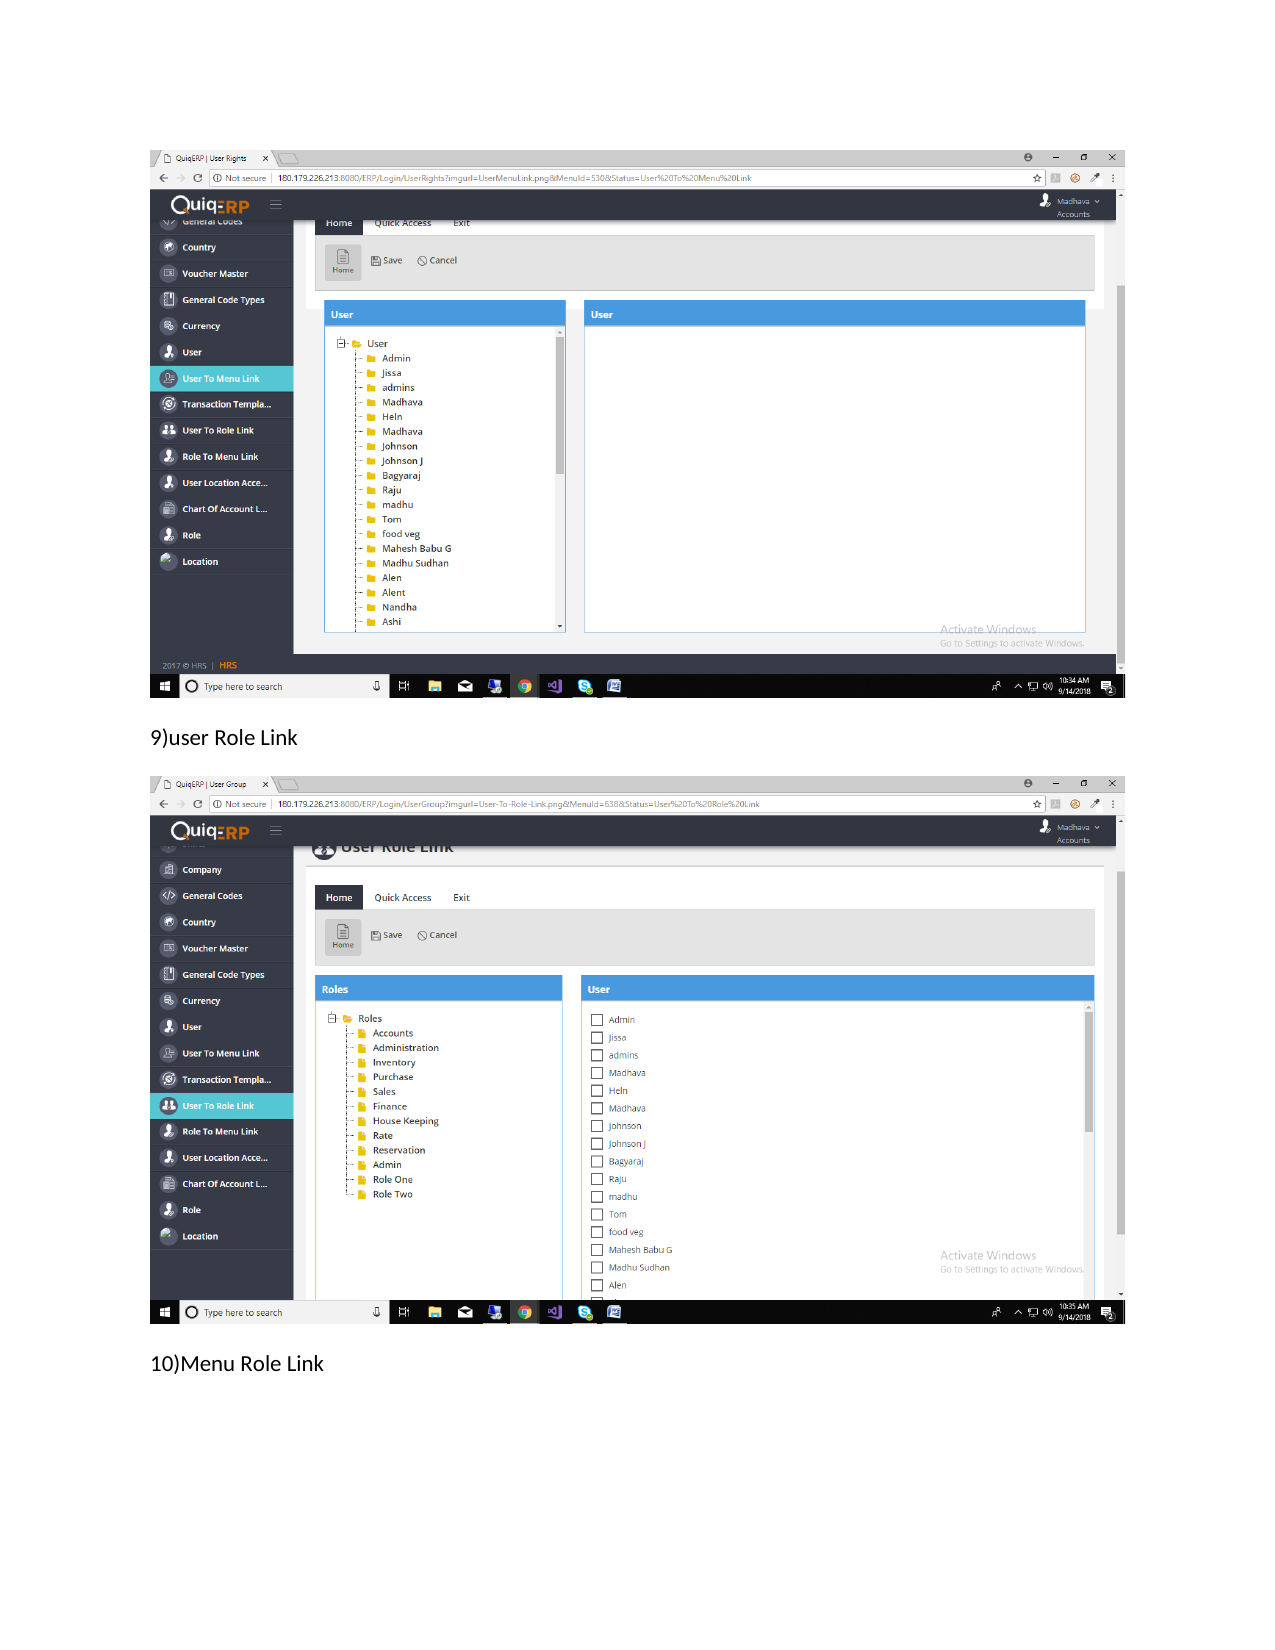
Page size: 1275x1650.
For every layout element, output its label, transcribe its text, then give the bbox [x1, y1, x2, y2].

text 10)Menu Role Link [150, 1349, 1125, 1377]
picture [150, 776, 1125, 1324]
picture [150, 150, 1125, 698]
text 9)user Role Link [150, 723, 1125, 751]
